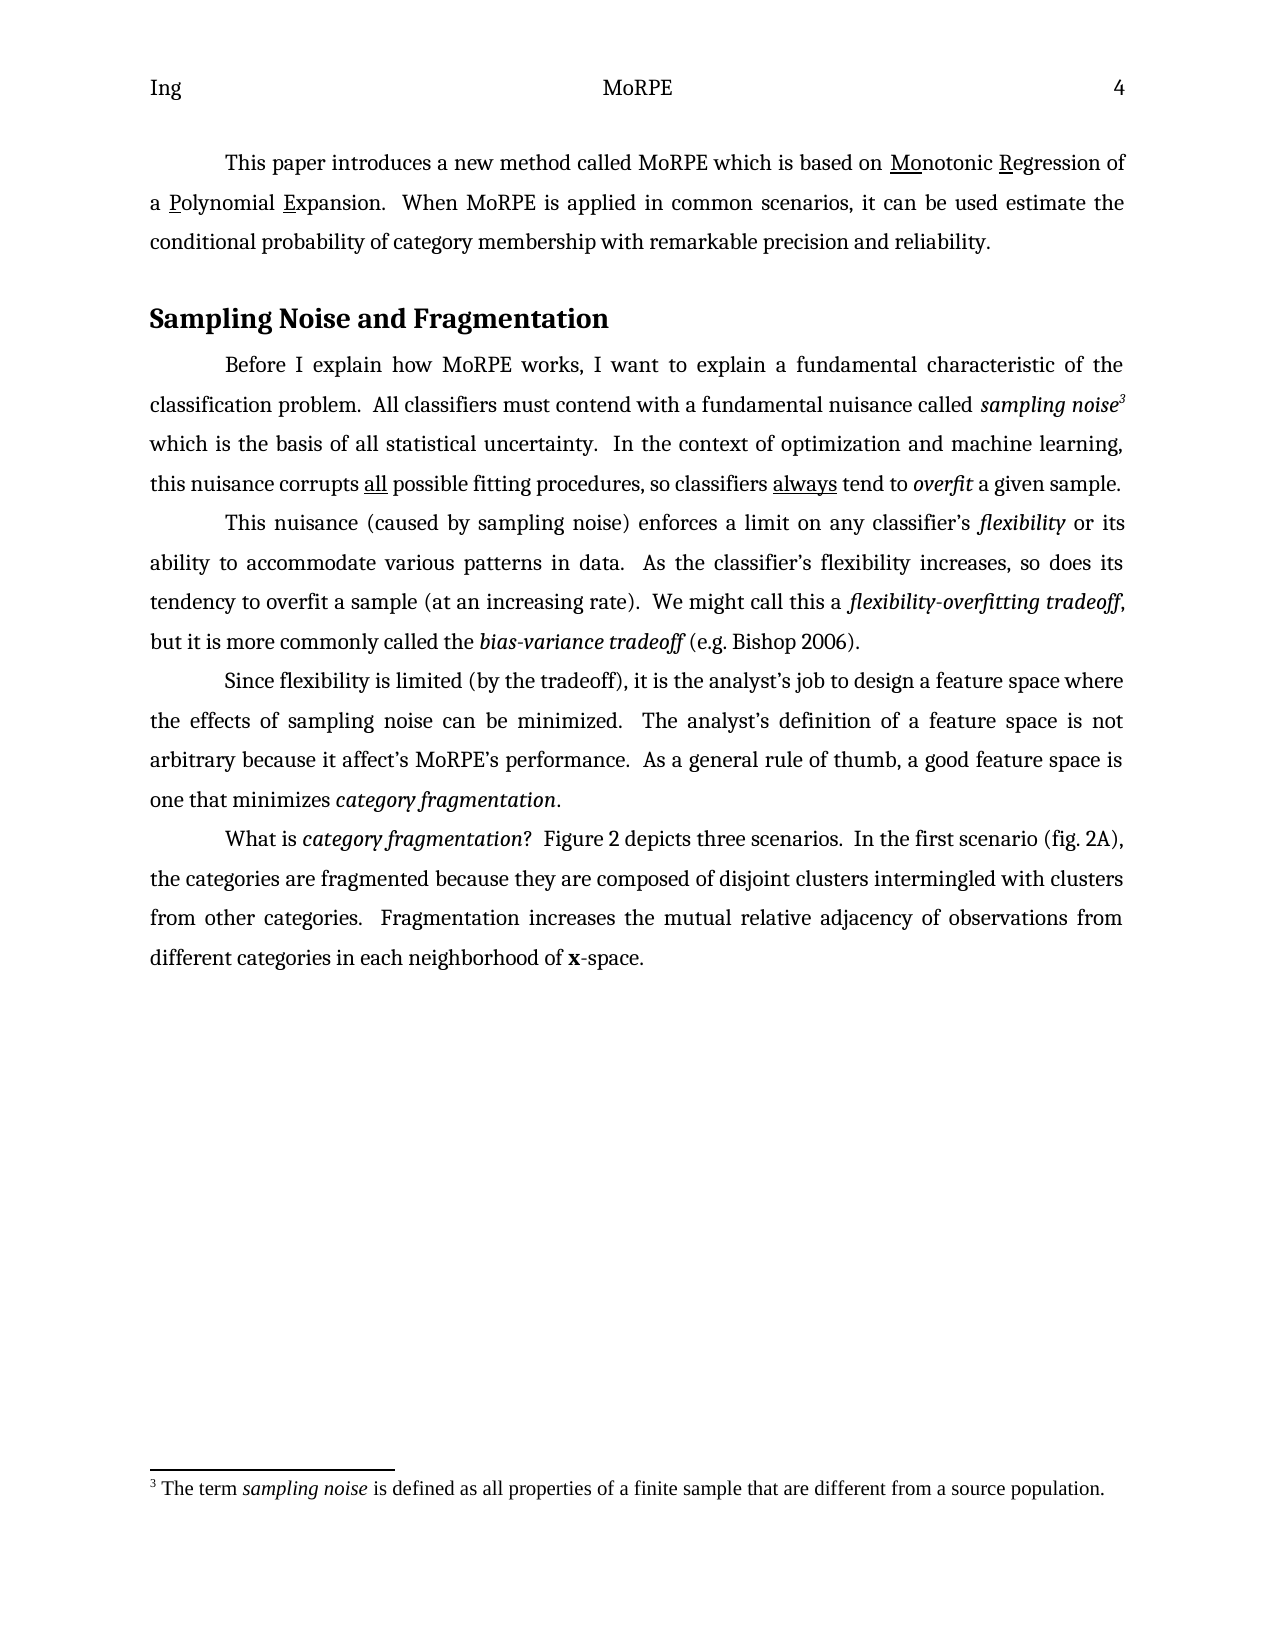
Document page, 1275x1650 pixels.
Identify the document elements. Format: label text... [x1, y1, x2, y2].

text This paper introduces a new method called MoRPE which is based on Monotonic Regression of a Polynomial Expansion. When MoRPE is applied in common scenarios, it can be used estimate the conditional probability of category membership with remarkable precision and reliability. [150, 150, 1125, 255]
text Since flexibility is limited (by the tradeoff), it is the analyst’s job to design a feature space where the effects of sampling noise can be minimized. The analyst’s definition of a feature space is not arbitrary because it affect’s MoRPE’s performance. As a general rule of thumb, a good feature space is one that minimizes category fragmentation. [150, 668, 1125, 813]
subtitle Sampling Noise and Fragmentation [150, 302, 1125, 335]
text This nuisance (caused by sampling noise) enforces a limit on any classifier’s flexibility or its ability to accommodate various patterns in data. As the classifier’s flexibility increases, so does its tendency to overfit a sample (at an increasing rate). We might call this a flexibility-overfitting tradeoff, but it is more commonly called the bias-variance tradeoff (e.g. Bishop 2006). [150, 510, 1125, 655]
text Before I explain how MoRPE works, I want to explain a fundamental characteristic of the classification problem. All classifiers must contend with a fundamental nuisance called sampling noise which is the basis of all statistical uncertainty. In the context of optimization and machine learning, this nuisance corrupts all possible fitting procedures, so classifiers always tend to overfit a given sample. [150, 352, 1125, 497]
text What is category fragmentation? Figure 2 depicts three scenarios. In the first scenario (fig. 2A), the categories are fragmented because they are composed of disjoint clusters intermingled with clusters from other categories. Fragmentation increases the mutual relative adjacency of observations from different categories in each neighborhood of x-space. [150, 826, 1125, 971]
